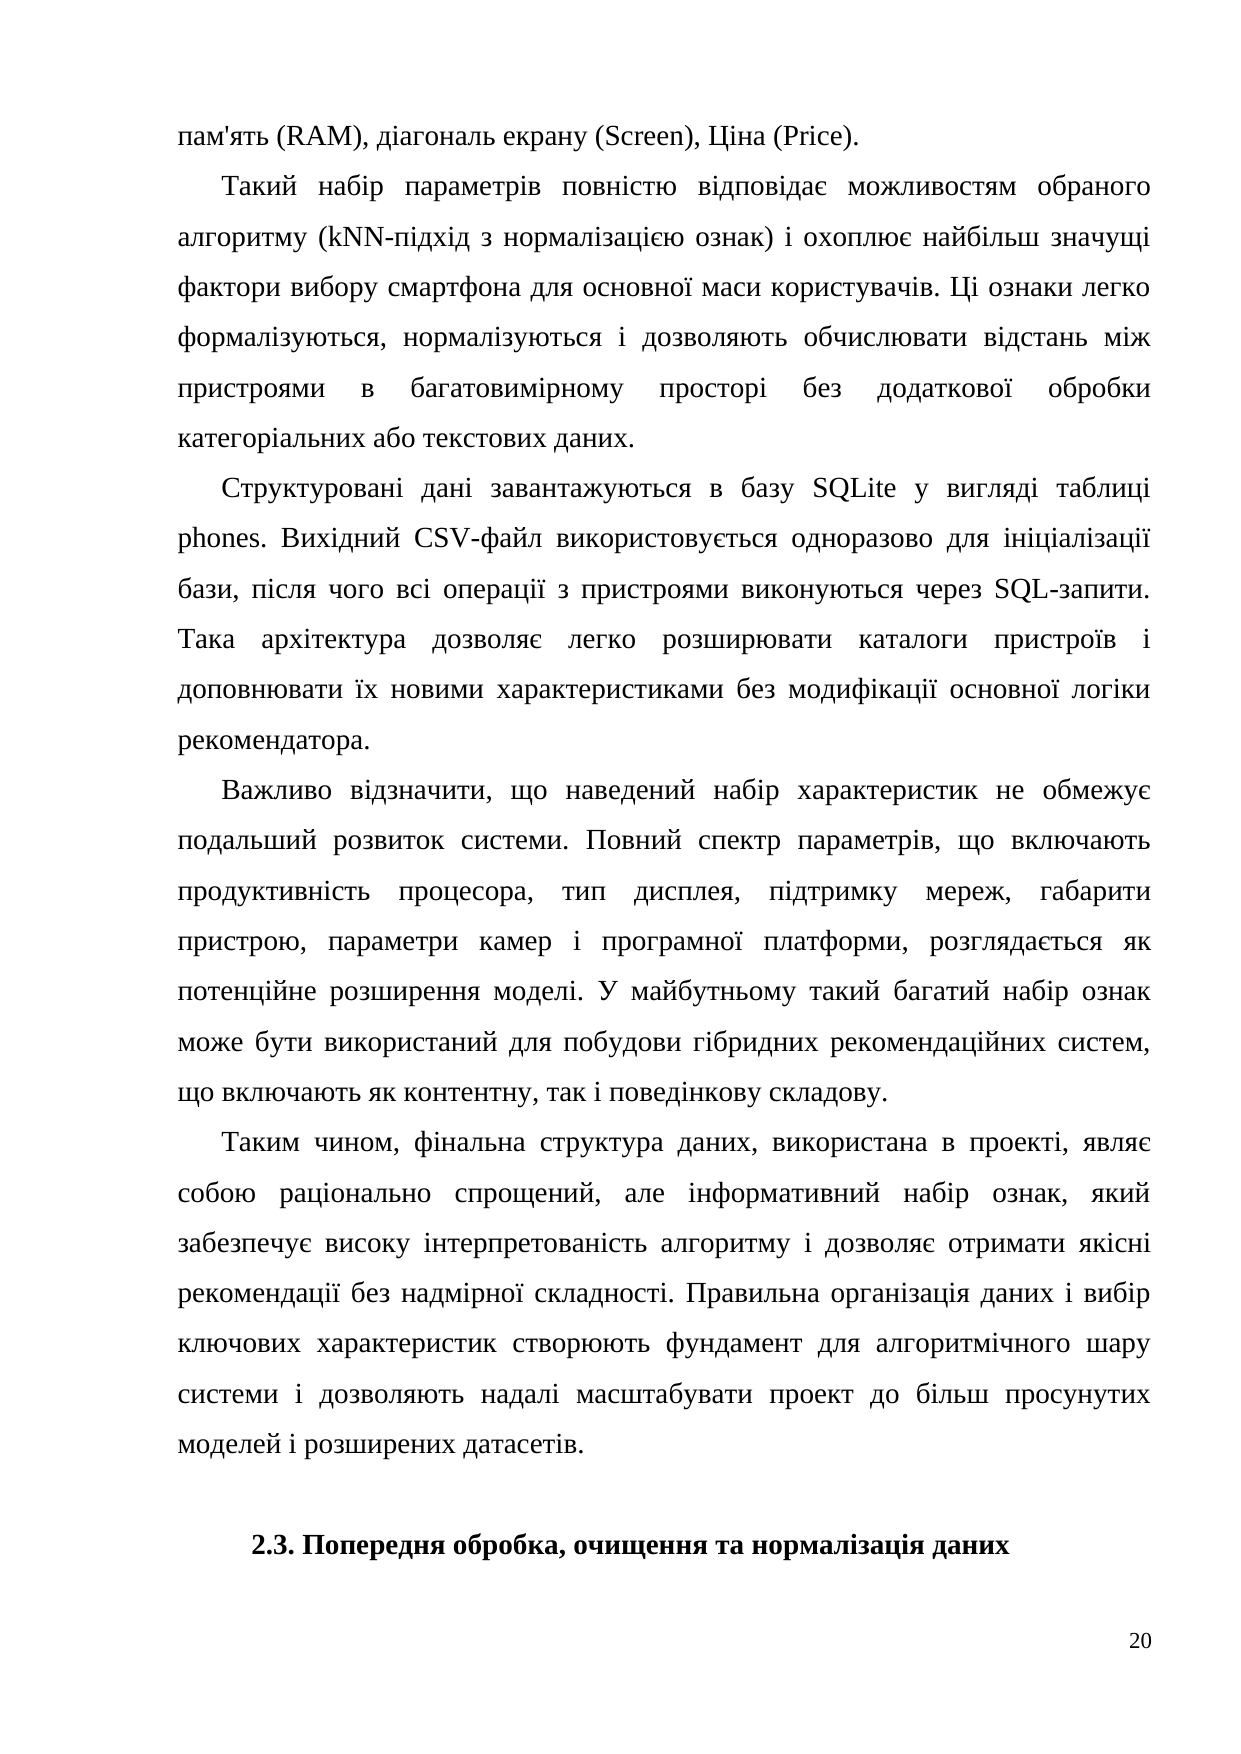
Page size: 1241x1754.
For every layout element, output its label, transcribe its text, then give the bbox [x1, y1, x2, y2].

text Важливо відзначити, що наведений набір характеристик не обмежує подальший розвиток системи. Повний спектр параметрів, що включають продуктивність процесора, тип дисплея, підтримку мереж, габарити пристрою, параметри камер і програмної платформи, розглядається як потенційне розширення моделі. У майбутньому такий багатий набір ознак може бути використаний для побудови гібридних рекомендаційних систем, що включають як контентну, так і поведінкову складову. [177, 772, 1152, 1108]
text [177, 118, 1152, 152]
text Таким чином, фінальна структура даних, використана в проекті, являє собою раціонально спрощений, але інформативний набір ознак, який забезпечує високу інтерпретованість алгоритму і дозволяє отримати якісні рекомендації без надмірної складності. Правильна організація даних і вибір ключових характеристик створюють фундамент для алгоритмічного шару системи і дозволяють надалі масштабувати проект до більш просунутих моделей і розширених датасетів. [177, 1124, 1152, 1460]
subtitle 2.3. Попередня обробка, очищення та нормалізація даних [177, 1527, 1152, 1560]
text Структуровані дані завантажуються в базу SQLite у вигляді таблиці phones. Вихідний CSV-файл використовується одноразово для ініціалізації бази, після чого всі операції з пристроями виконуються через SQL-запити. Така архітектура дозволяє легко розширювати каталоги пристроїв і доповнювати їх новими характеристиками без модифікації основної логіки рекомендатора. [177, 470, 1152, 755]
text Такий набір параметрів повністю відповідає можливостям обраного алгоритму (kNN-підхід з нормалізацією ознак) і охоплює найбільш значущі фактори вибору смартфона для основної маси користувачів. Ці ознаки легко формалізуються, нормалізуються і дозволяють обчислювати відстань між пристроями в багатовимірному просторі без додаткової обробки категоріальних або текстових даних. [177, 168, 1152, 453]
